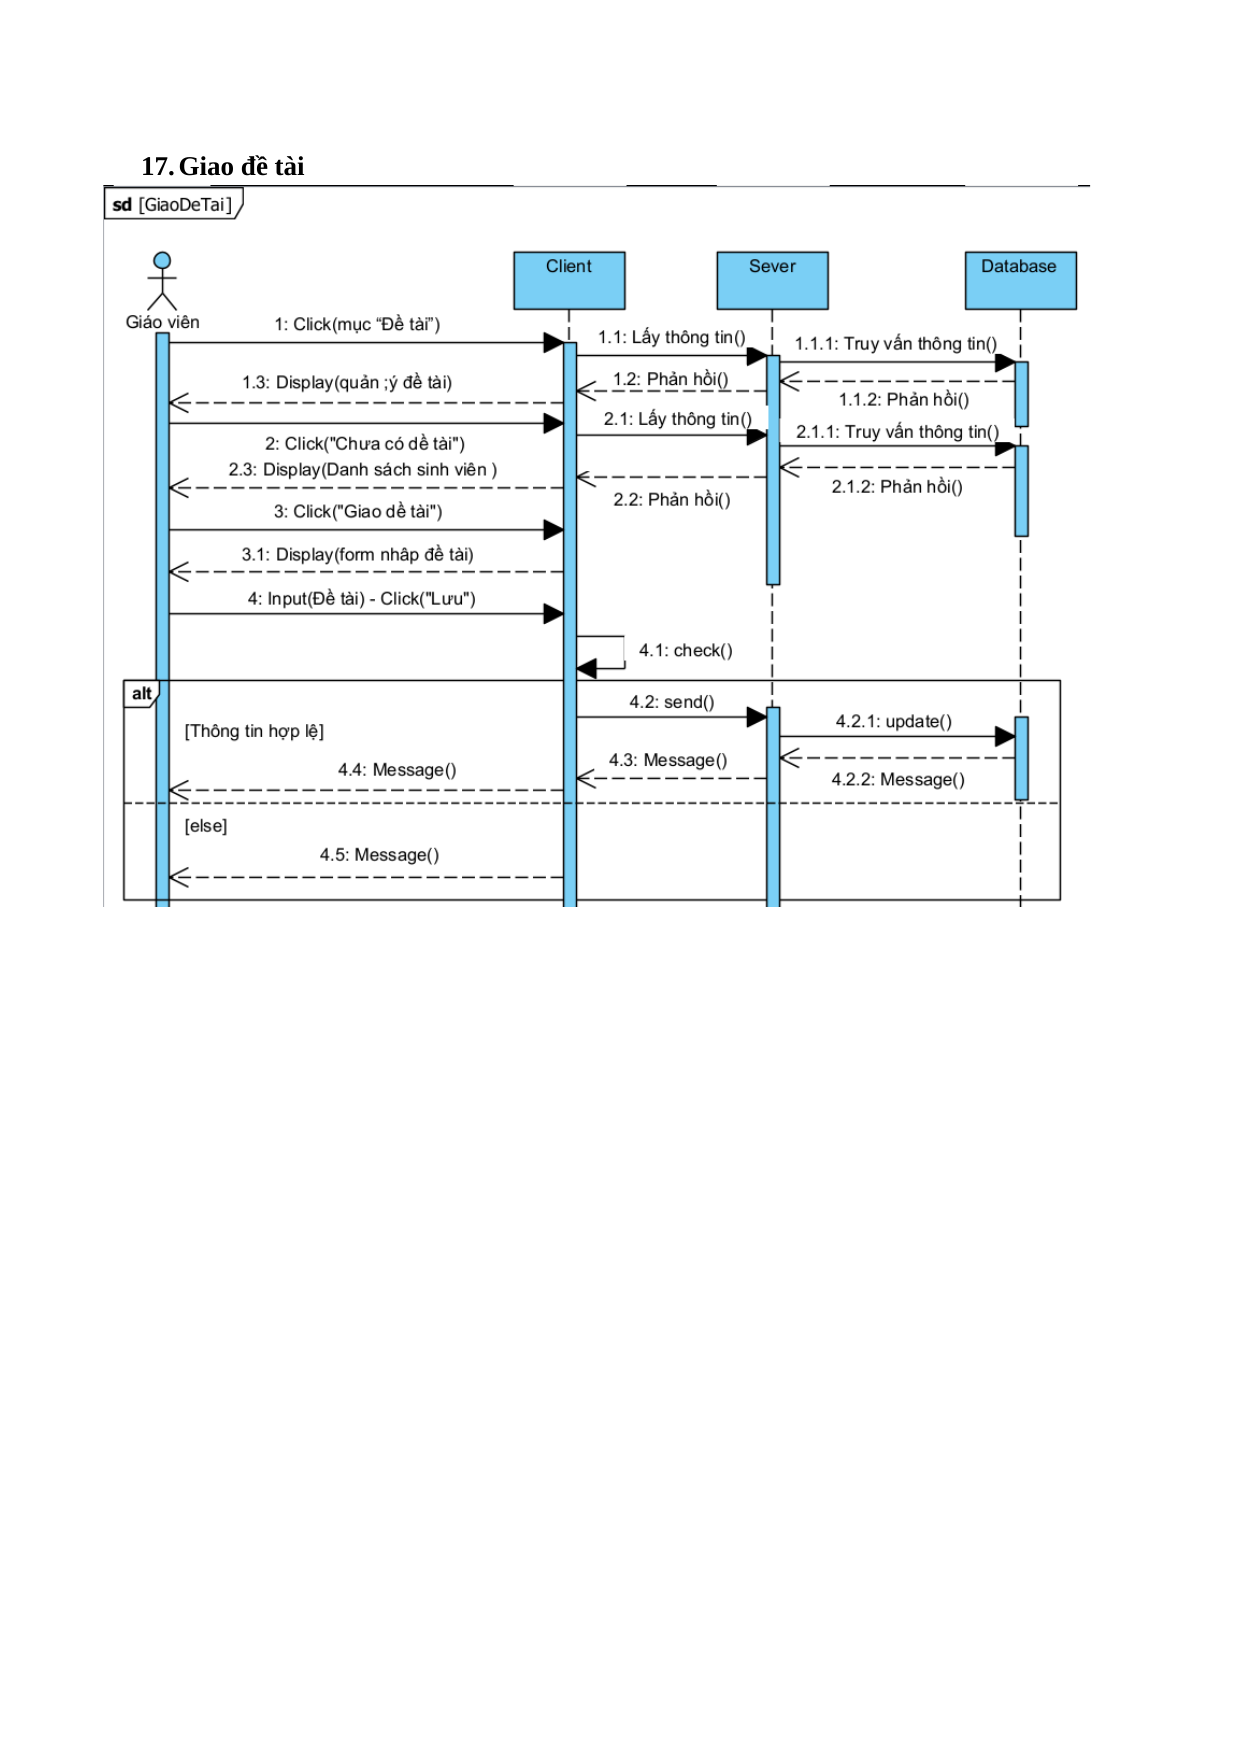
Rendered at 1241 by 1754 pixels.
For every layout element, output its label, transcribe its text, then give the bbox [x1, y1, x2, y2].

picture [103, 185, 1091, 907]
subtitle Giao đề tài [141, 150, 1090, 181]
